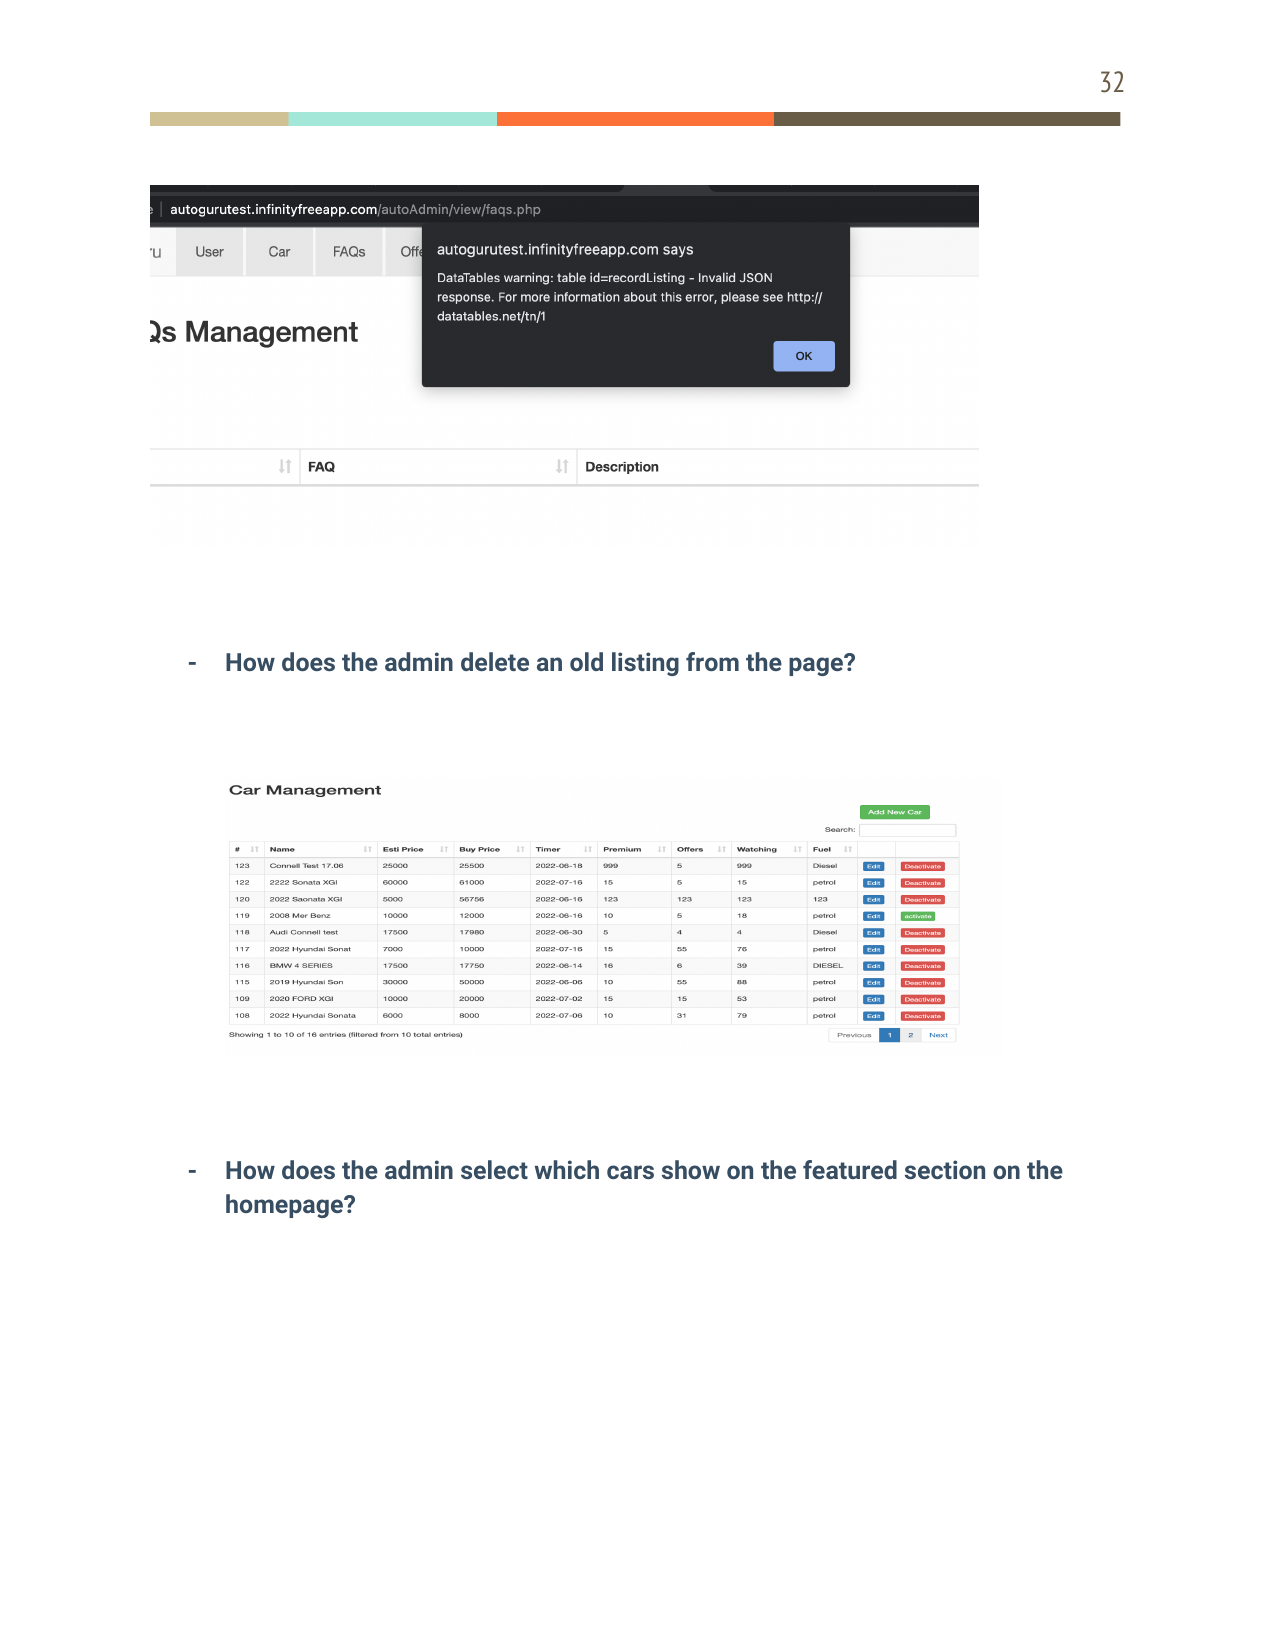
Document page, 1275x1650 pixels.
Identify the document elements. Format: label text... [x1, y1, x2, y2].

picture [225, 778, 1002, 1056]
list How does the admin delete an old listing from the page? [187, 627, 1125, 677]
picture [150, 112, 1121, 126]
list How does the admin select which cars show on the featured section on the homepage? [187, 1136, 1125, 1220]
picture [150, 185, 979, 547]
